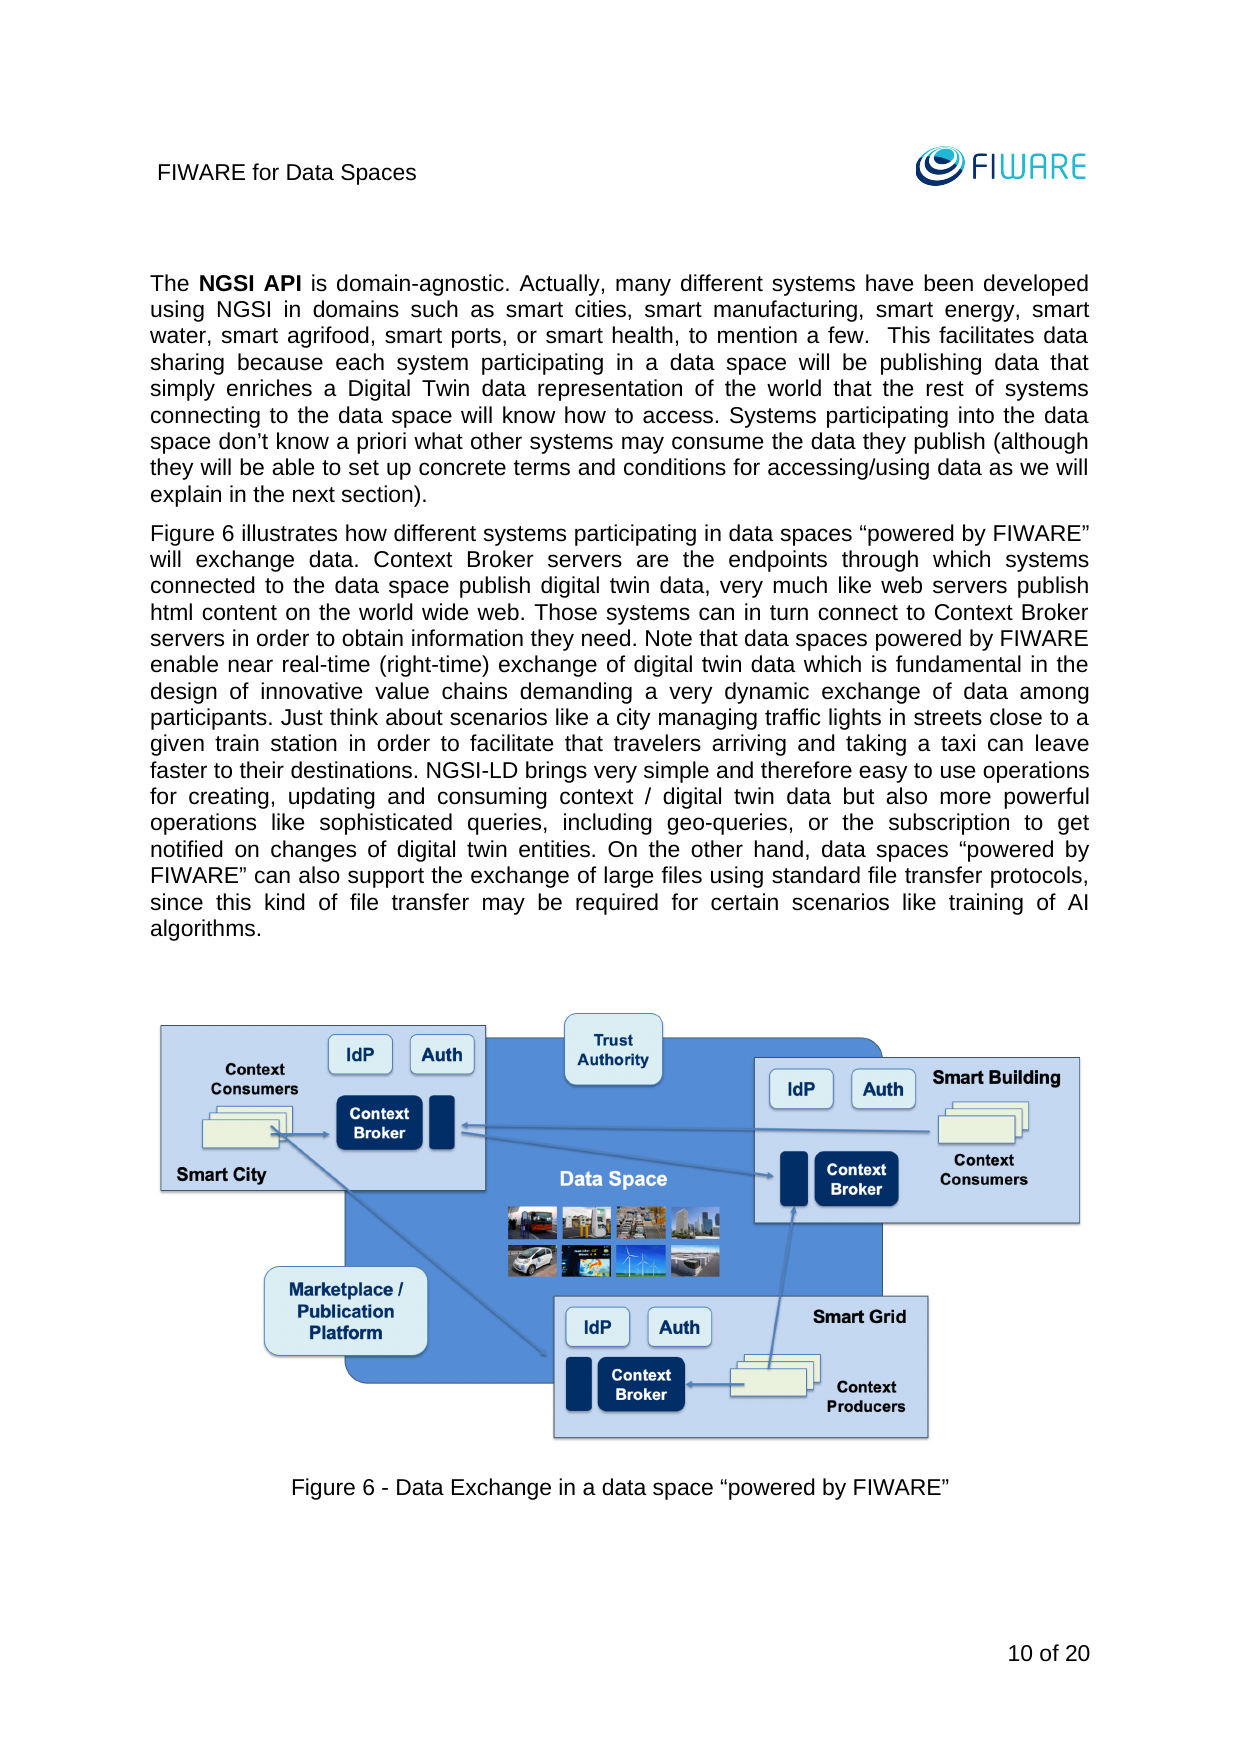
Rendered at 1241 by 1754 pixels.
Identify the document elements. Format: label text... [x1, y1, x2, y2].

text Figure 6 illustrates how different systems participating in data spaces “powered by FIWARE” will exchange data. Context Broker servers are the endpoints through which systems connected to the data space publish digital twin data, very much like web servers publish html content on the world wide web. Those systems can in turn connect to Context Broker servers in order to obtain information they need. Note that data spaces powered by FIWARE enable near real-time (right-time) exchange of digital twin data which is fundamental in the design of innovative value chains demanding a very dynamic exchange of data among participants. Just think about scenarios like a city managing traffic lights in streets close to a given train station in order to facilitate that travelers arriving and taking a taxi can leave faster to their destinations. NGSI-LD brings very simple and therefore easy to use operations for creating, updating and consuming context / digital twin data but also more powerful operations like sophisticated queries, including geo-queries, or the subscription to get notified on changes of digital twin entities. On the other hand, data spaces “powered by FIWARE” can also support the exchange of large files using standard file transfer protocols, since this kind of file transfer may be required for certain scenarios like training of AI algorithms. [150, 519, 1090, 941]
text The NGSI API is domain-agnostic. Actually, many different systems have been developed using NGSI in domains such as smart cities, smart manufacturing, smart energy, smart water, smart agrifood, smart ports, or smart health, to mention a few. This facilitates data sharing because each system participating in a data space will be publishing data that simply enriches a Digital Twin data representation of the world that the rest of systems connecting to the data space will know how to access. Systems participating into the data space don’t know a priori what other systems may consume the data they publish (although they will be able to set up concrete terms and conditions for accessing/using data as we will explain in the next section). [150, 270, 1090, 507]
picture [150, 992, 1091, 1462]
text Figure 6 - Data Exchange in a data space “powered by FIWARE” [150, 1474, 1090, 1500]
picture [916, 146, 1086, 186]
